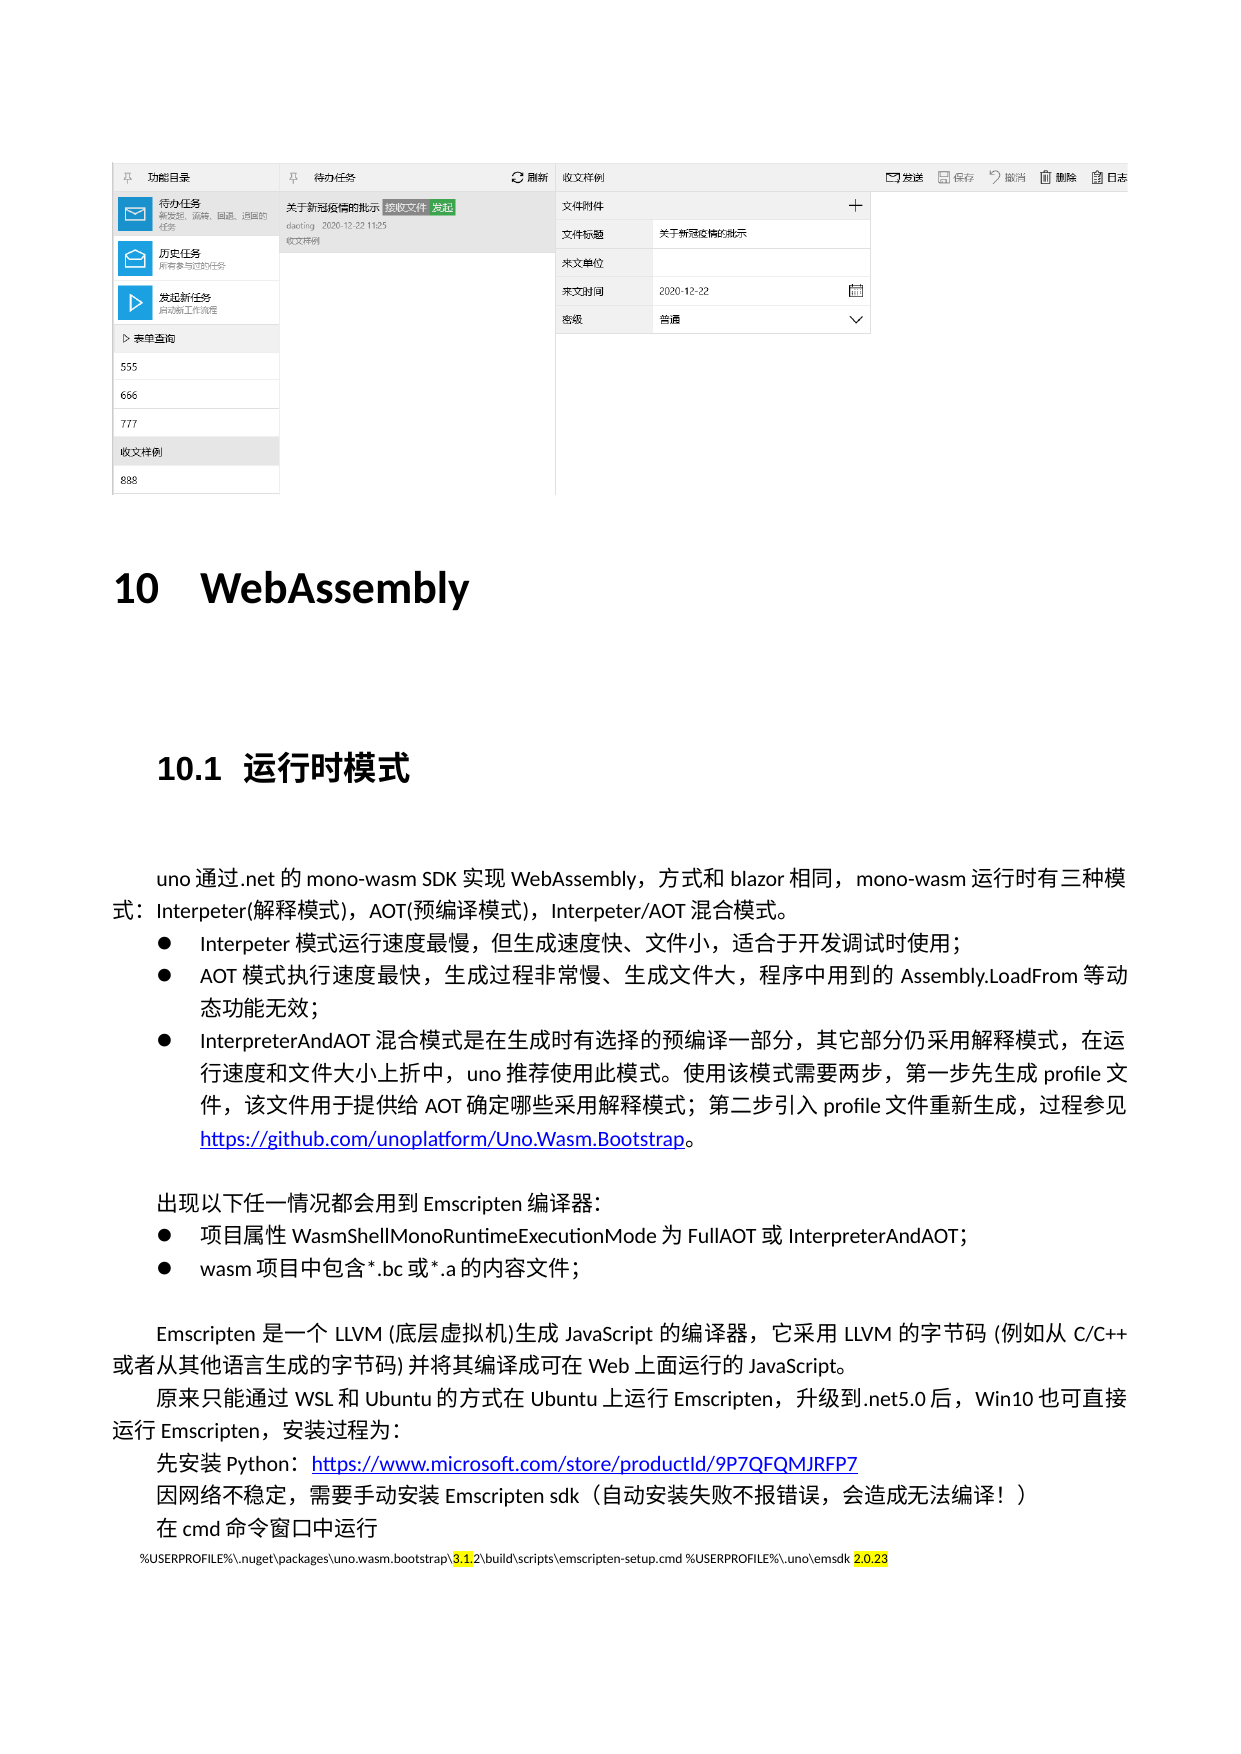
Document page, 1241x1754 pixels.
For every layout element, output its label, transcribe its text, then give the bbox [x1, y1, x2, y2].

text 先安装Python：https://www.microsoft.com/store/productId/9P7QFQMJRFP7 [112, 1445, 1128, 1478]
text %USERPROFILE%\.nuget\packages\uno.wasm.bootstrap\3.1.2\build\scripts\emscripten-setup.cmd %USERPROFILE%\.uno\emsdk 2.0.23 [112, 1543, 1128, 1575]
list Interpeter模式运行速度最慢，但生成速度快、文件小，适合于开发调试时使用； [156, 925, 1128, 958]
list AOT模式执行速度最快，生成过程非常慢、生成文件大，程序中用到的Assembly.LoadFrom等动态功能无效； [156, 958, 1128, 1023]
text 原来只能通过WSL和Ubuntu的方式在Ubuntu上运行Emscripten，升级到.net5.0后，Win10也可直接运行Emscripten，安装过程为： [112, 1380, 1128, 1445]
subtitle 运行时模式 [157, 733, 1128, 798]
list 项目属性WasmShellMonoRuntimeExecutionMode为FullAOT 或 InterpreterAndAOT； [156, 1218, 1128, 1250]
picture [112, 162, 1128, 495]
text 在cmd命令窗口中运行 [112, 1510, 1128, 1543]
text uno通过.net的mono-wasm SDK实现WebAssembly，方式和blazor相同，mono-wasm运行时有三种模式：Interpeter(解释模式)，AOT(预编译模式)，Interpeter/AOT混合模式。 [112, 860, 1128, 925]
subtitle WebAssembly [112, 555, 1128, 620]
text 出现以下任一情况都会用到Emscripten编译器： [112, 1185, 1128, 1218]
text Emscripten 是一个 LLVM (底层虚拟机)生成 JavaScript 的编译器，它采用 LLVM 的字节码 (例如从 C/C++ 或者从其他语言生成的字节码) 并将其编译成可在 Web 上面运行的 JavaScript。 [112, 1315, 1128, 1380]
list InterpreterAndAOT混合模式是在生成时有选择的预编译一部分，其它部分仍采用解释模式，在运行速度和文件大小上折中，uno推荐使用此模式。使用该模式需要两步，第一步先生成profile文件，该文件用于提供给AOT确定哪些采用解释模式；第二步引入profile文件重新生成，过程参见https://github.com/unoplatform/Uno.Wasm.Bootstrap。 [156, 1023, 1128, 1153]
list wasm项目中包含*.bc或*.a的内容文件； [156, 1250, 1128, 1283]
text 因网络不稳定，需要手动安装Emscripten sdk（自动安装失败不报错误，会造成无法编译！） [112, 1478, 1128, 1510]
